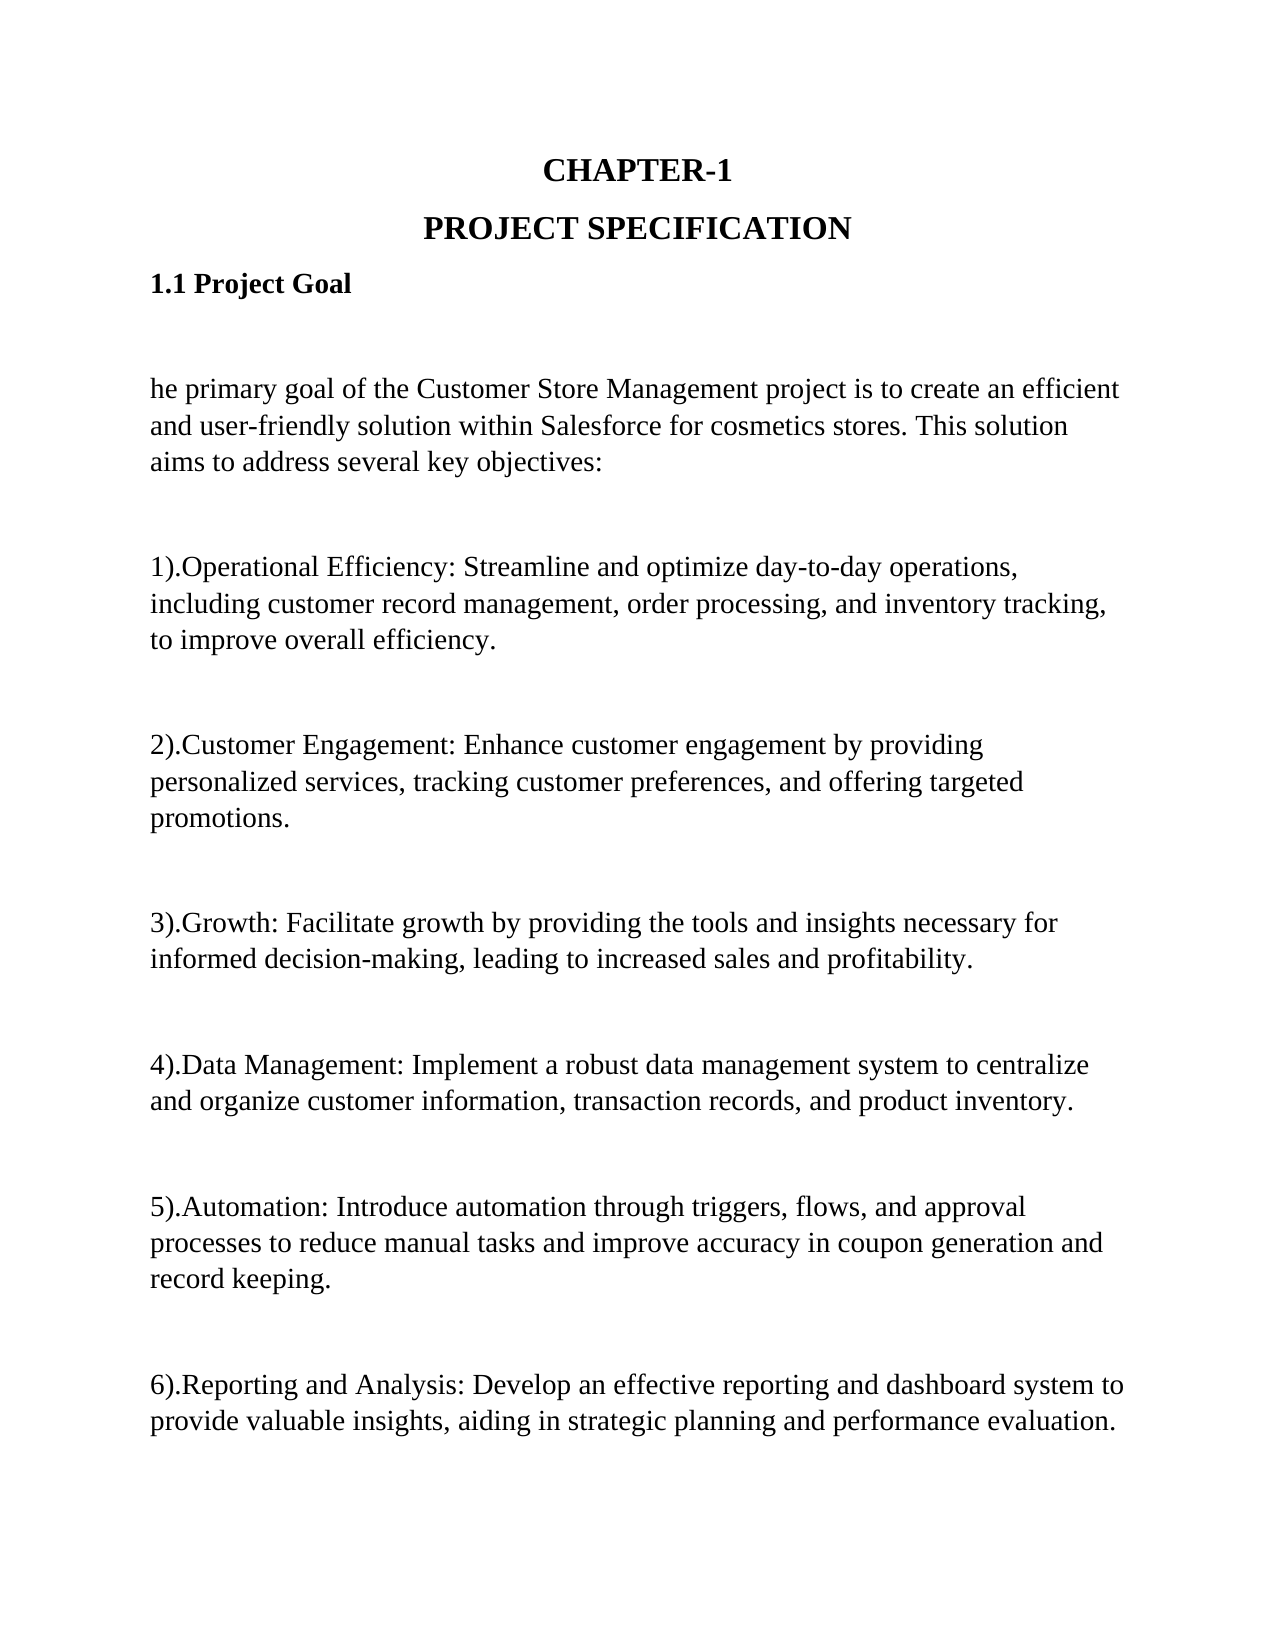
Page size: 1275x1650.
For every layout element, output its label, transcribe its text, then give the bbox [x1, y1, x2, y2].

text 4).Data Management: Implement a robust data management system to centralize and organize customer information, transaction records, and product inventory. [150, 1047, 1125, 1117]
text CHAPTER-1 [150, 150, 1125, 188]
text 3).Growth: Facilitate growth by providing the tools and insights necessary for informed decision-making, leading to increased sales and profitability. [150, 905, 1125, 975]
text 6).Reporting and Analysis: Develop an effective reporting and dashboard system to provide valuable insights, aiding in strategic planning and performance evaluation. [150, 1367, 1125, 1437]
text 5).Automation: Introduce automation through triggers, flows, and approval processes to reduce manual tasks and improve accuracy in coupon generation and record keeping. [150, 1189, 1125, 1295]
text he primary goal of the Customer Store Management project is to create an efficient and user-friendly solution within Salesforce for cosmetics stores. This solution aims to address several key objectives: [150, 372, 1125, 477]
text PROJECT SPECIFICATION [150, 208, 1125, 246]
list Project Goal [150, 266, 1125, 299]
text 1).Operational Efficiency: Streamline and optimize day-to-day operations, including customer record management, order processing, and inventory tracking, to improve overall efficiency. [150, 549, 1125, 655]
text 2).Customer Engagement: Enhance customer engagement by providing personalized services, tracking customer preferences, and offering targeted promotions. [150, 727, 1125, 833]
